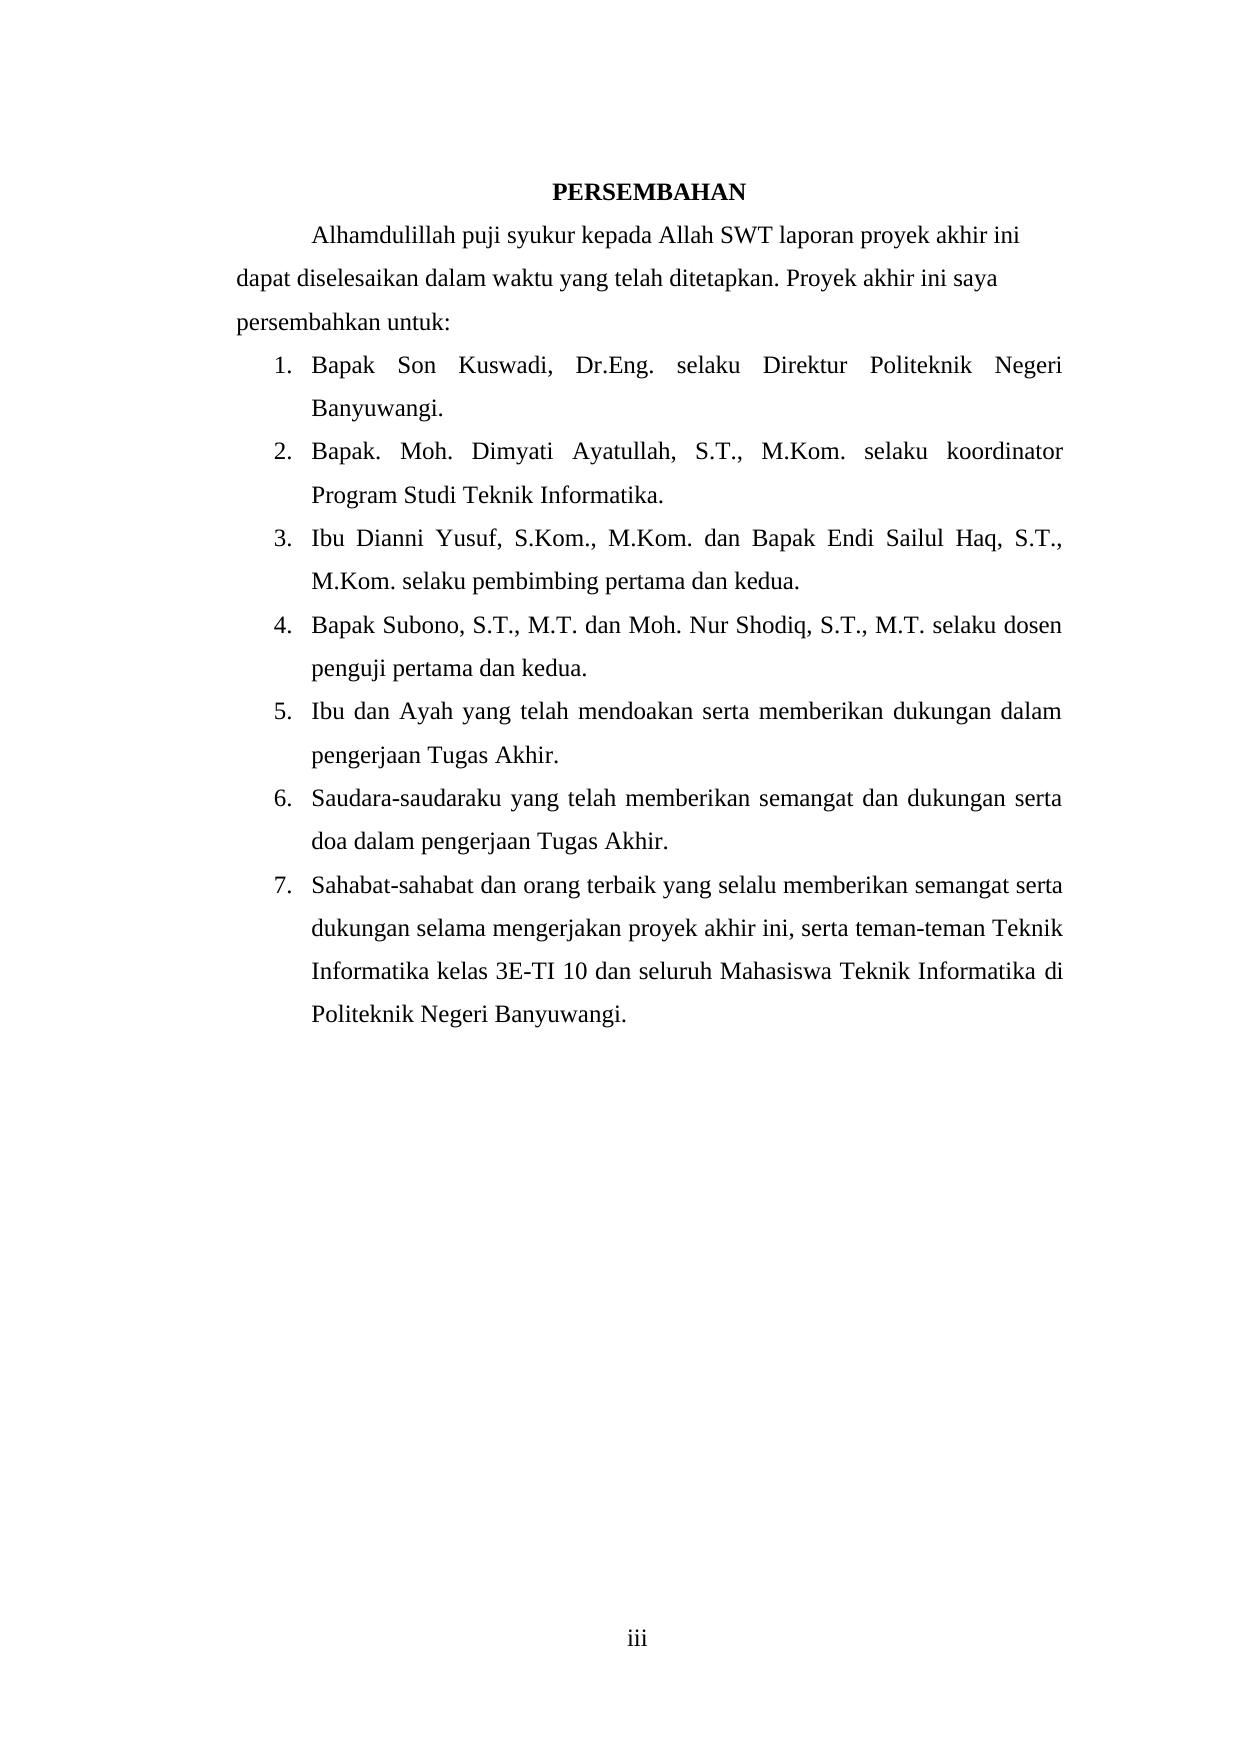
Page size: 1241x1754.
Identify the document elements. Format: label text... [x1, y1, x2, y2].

text Alhamdulillah puji syukur kepada Allah SWT laporan proyek akhir ini dapat diselesaikan dalam waktu yang telah ditetapkan. Proyek akhir ini saya persembahkan untuk: [236, 220, 1064, 335]
list Bapak. Moh. Dimyati Ayatullah, S.T., M.Kom. selaku koordinator Program Studi Teknik Informatika. [274, 436, 1063, 508]
list Bapak Son Kuswadi, Dr.Eng. selaku Direktur Politeknik Negeri Banyuwangi. [274, 350, 1063, 422]
list Bapak Subono, S.T., M.T. dan Moh. Nur Shodiq, S.T., M.T. selaku dosen penguji pertama dan kedua. [274, 610, 1063, 682]
list Ibu dan Ayah yang telah mendoakan serta memberikan dukungan dalam pengerjaan Tugas Akhir. [274, 696, 1062, 768]
list Sahabat-sahabat dan orang terbaik yang selalu memberikan semangat serta dukungan selama mengerjakan proyek akhir ini, serta teman-teman Teknik Informatika kelas 3E-TI 10 dan seluruh Mahasiswa Teknik Informatika di Politeknik Negeri Banyuwangi. [274, 870, 1063, 1028]
list Saudara-saudaraku yang telah memberikan semangat dan dukungan serta doa dalam pengerjaan Tugas Akhir. [274, 783, 1062, 855]
subtitle PERSEMBAHAN [265, 177, 1033, 206]
list Ibu Dianni Yusuf, S.Kom., M.Kom. dan Bapak Endi Sailul Haq, S.T., M.Kom. selaku pembimbing pertama dan kedua. [274, 523, 1064, 595]
